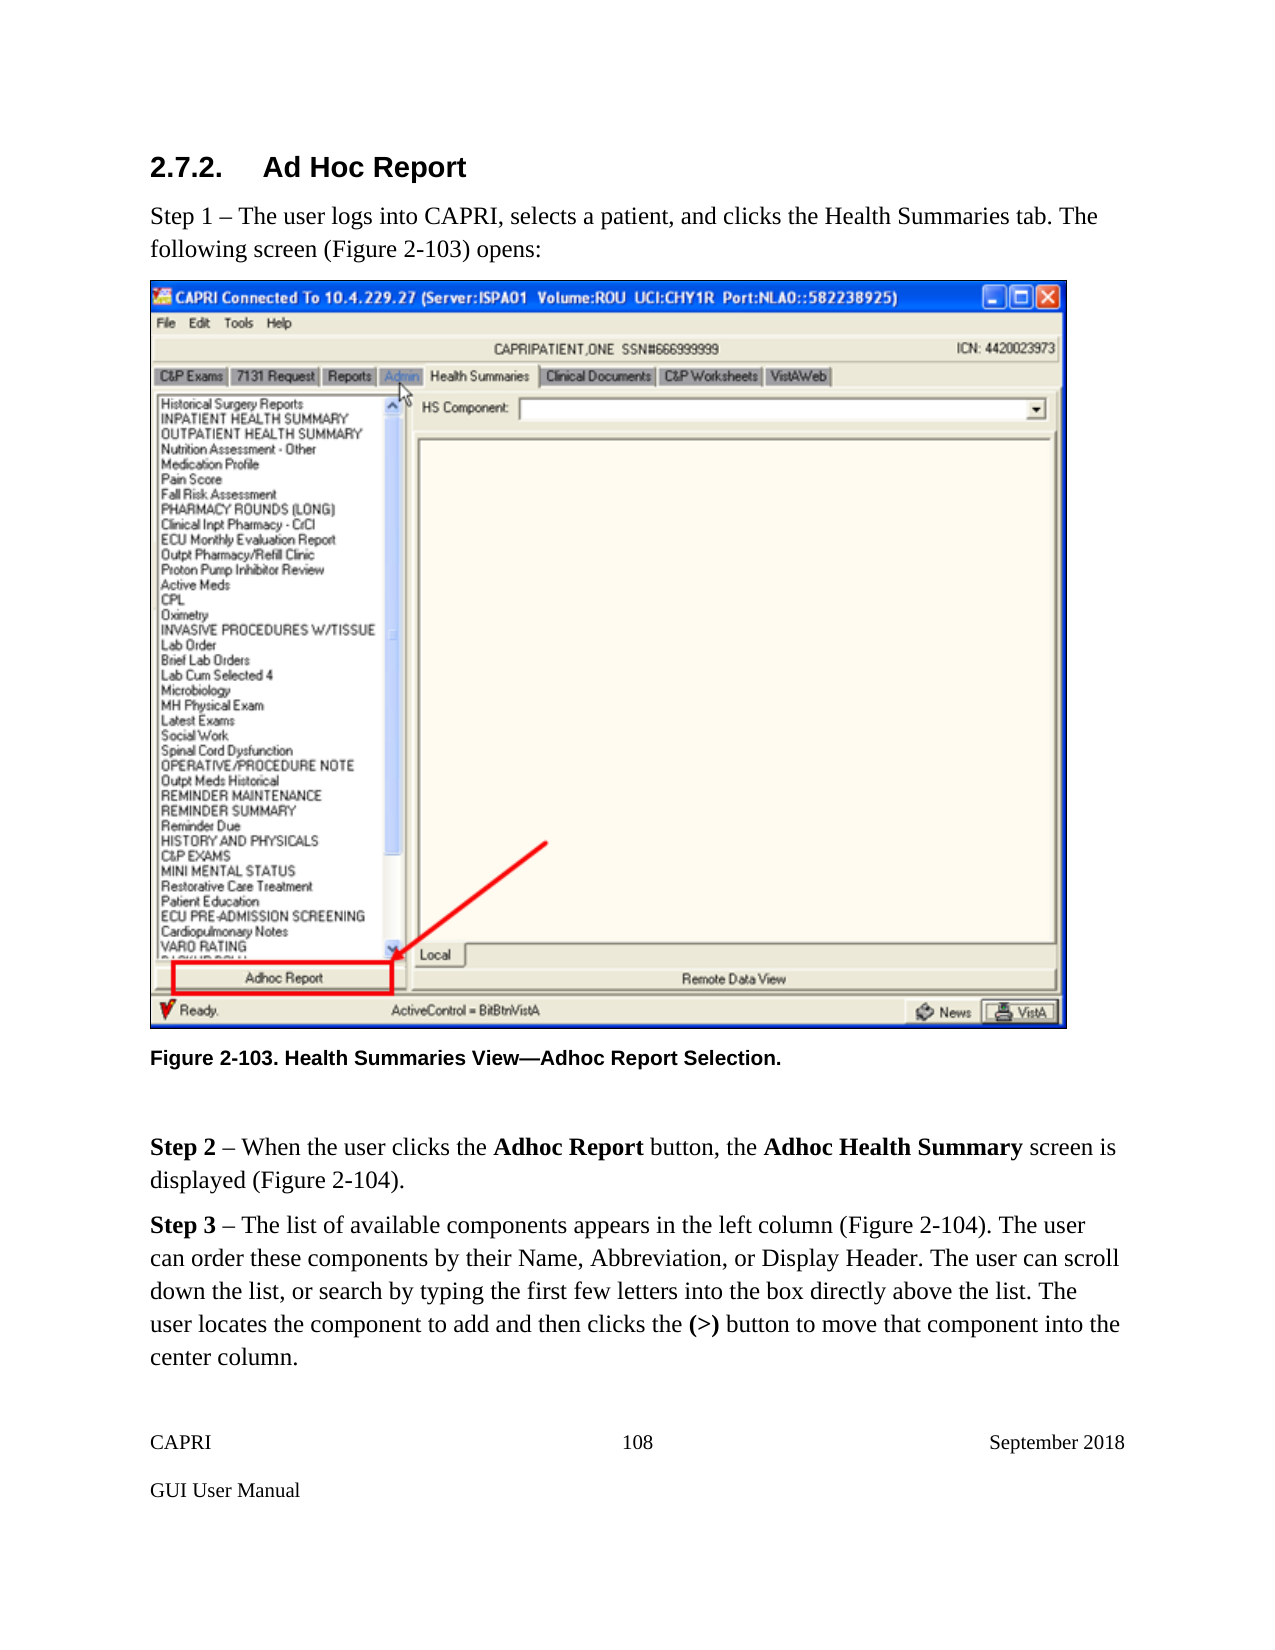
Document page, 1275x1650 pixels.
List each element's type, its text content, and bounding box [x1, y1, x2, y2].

picture [151, 281, 1066, 1028]
subtitle Ad Hoc Report [150, 150, 1125, 183]
